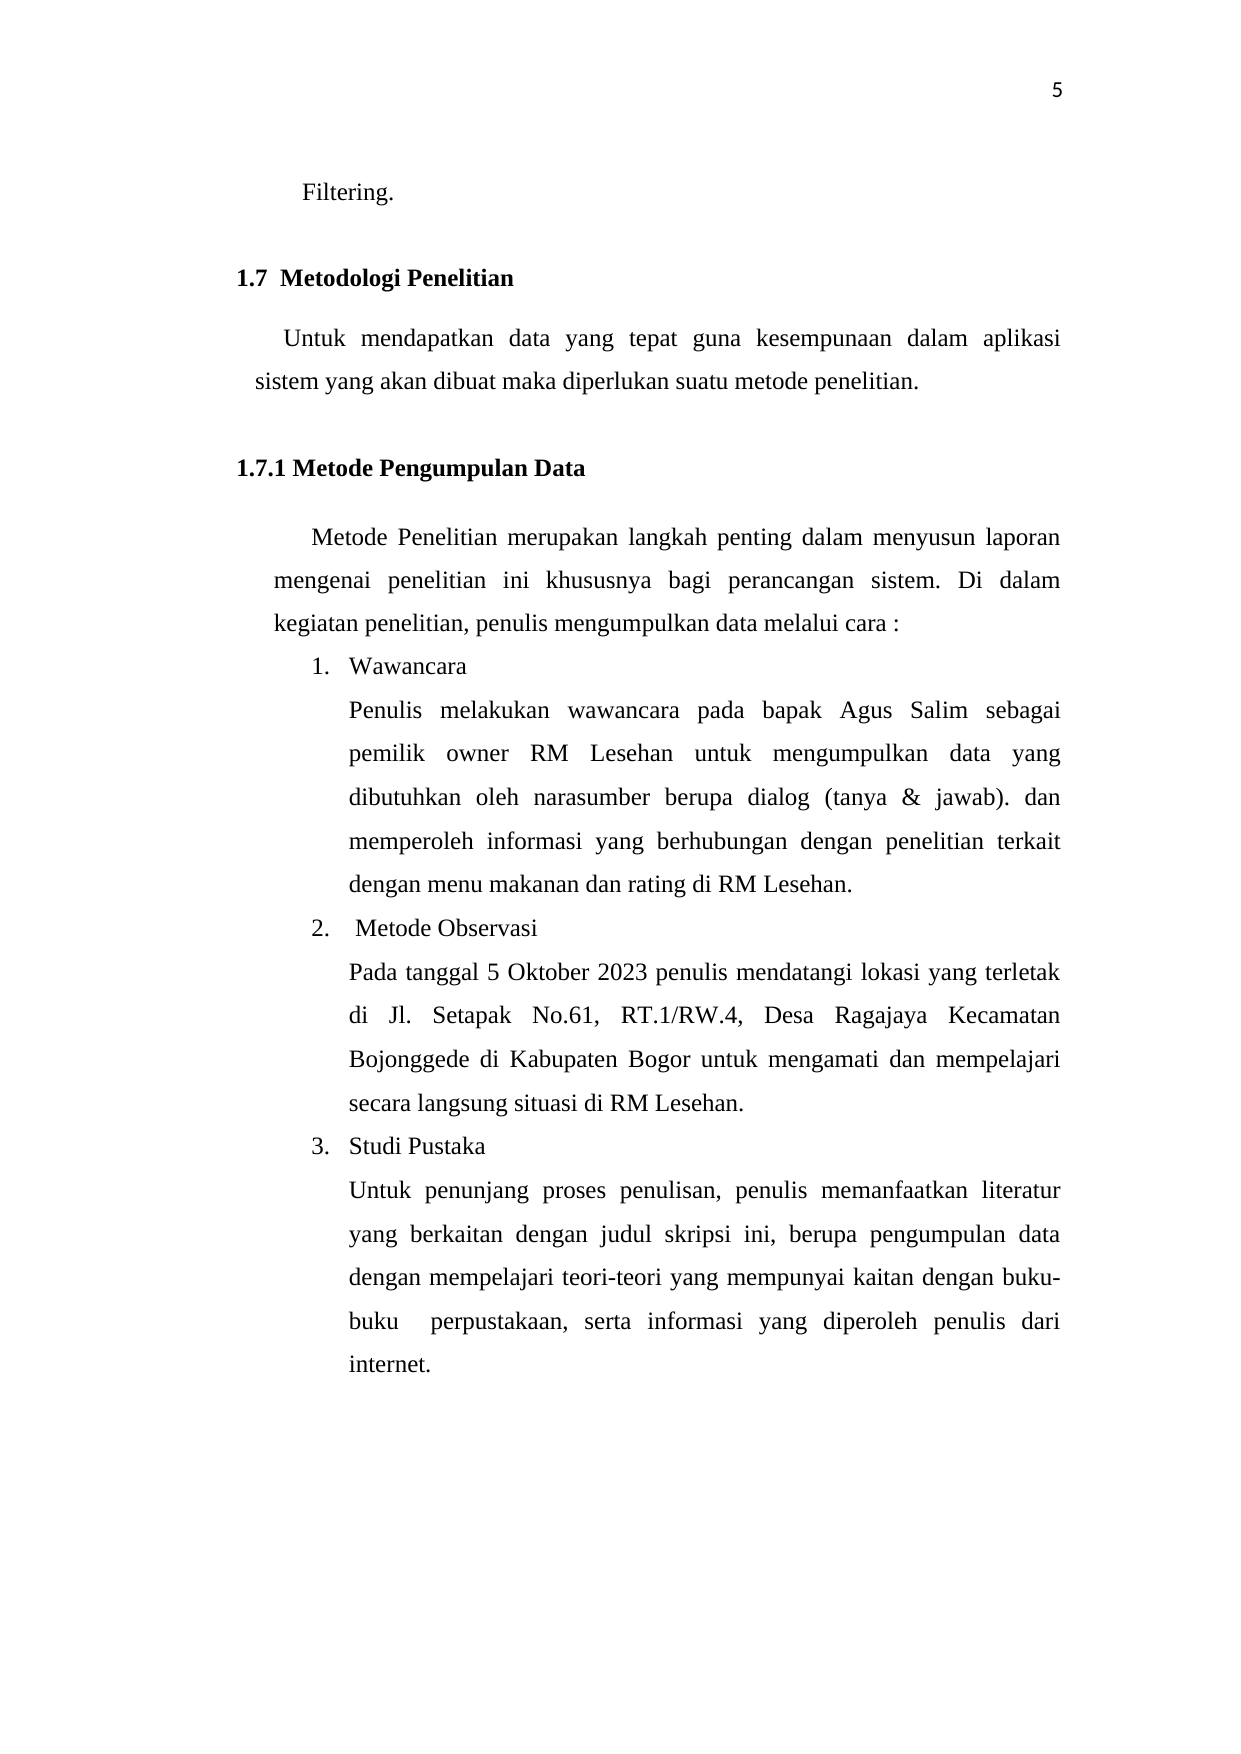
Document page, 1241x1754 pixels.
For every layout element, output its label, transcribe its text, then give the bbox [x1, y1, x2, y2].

list Wawancara [311, 651, 1061, 680]
list Pada tanggal 5 Oktober 2023 penulis mendatangi lokasi yang terletak di Jl. Setapak No.61, RT.1/RW.4, Desa Ragajaya Kecamatan Bojonggede di Kabupaten Bogor untuk mengamati dan mempelajari secara langsung situasi di RM Lesehan. [349, 957, 1061, 1116]
subtitle Metode Pengumpulan Data [236, 453, 1061, 482]
list Metodologi Penelitian [236, 263, 1061, 292]
text Metode Penelitian merupakan langkah penting dalam menyusun laporan mengenai penelitian ini khususnya bagi perancangan sistem. Di dalam kegiatan penelitian, penulis mengumpulkan data melalui cara : [274, 522, 1061, 637]
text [302, 177, 1061, 249]
text Untuk mendapatkan data yang tepat guna kesempunaan dalam aplikasi sistem yang akan dibuat maka diperlukan suatu metode penelitian. [255, 323, 1061, 395]
list Studi Pustaka [311, 1131, 1061, 1160]
list Metode Observasi [311, 913, 1061, 942]
list Penulis melakukan wawancara pada bapak Agus Salim sebagai pemilik owner RM Lesehan untuk mengumpulkan data yang dibutuhkan oleh narasumber berupa dialog (tanya & jawab). dan memperoleh informasi yang berhubungan dengan penelitian terkait dengan menu makanan dan rating di RM Lesehan. [349, 695, 1061, 898]
list Untuk penunjang proses penulisan, penulis memanfaatkan literatur yang berkaitan dengan judul skripsi ini, berupa pengumpulan data dengan mempelajari teori-teori yang mempunyai kaitan dengan buku-buku perpustakaan, serta informasi yang diperoleh penulis dari internet. [349, 1175, 1061, 1378]
